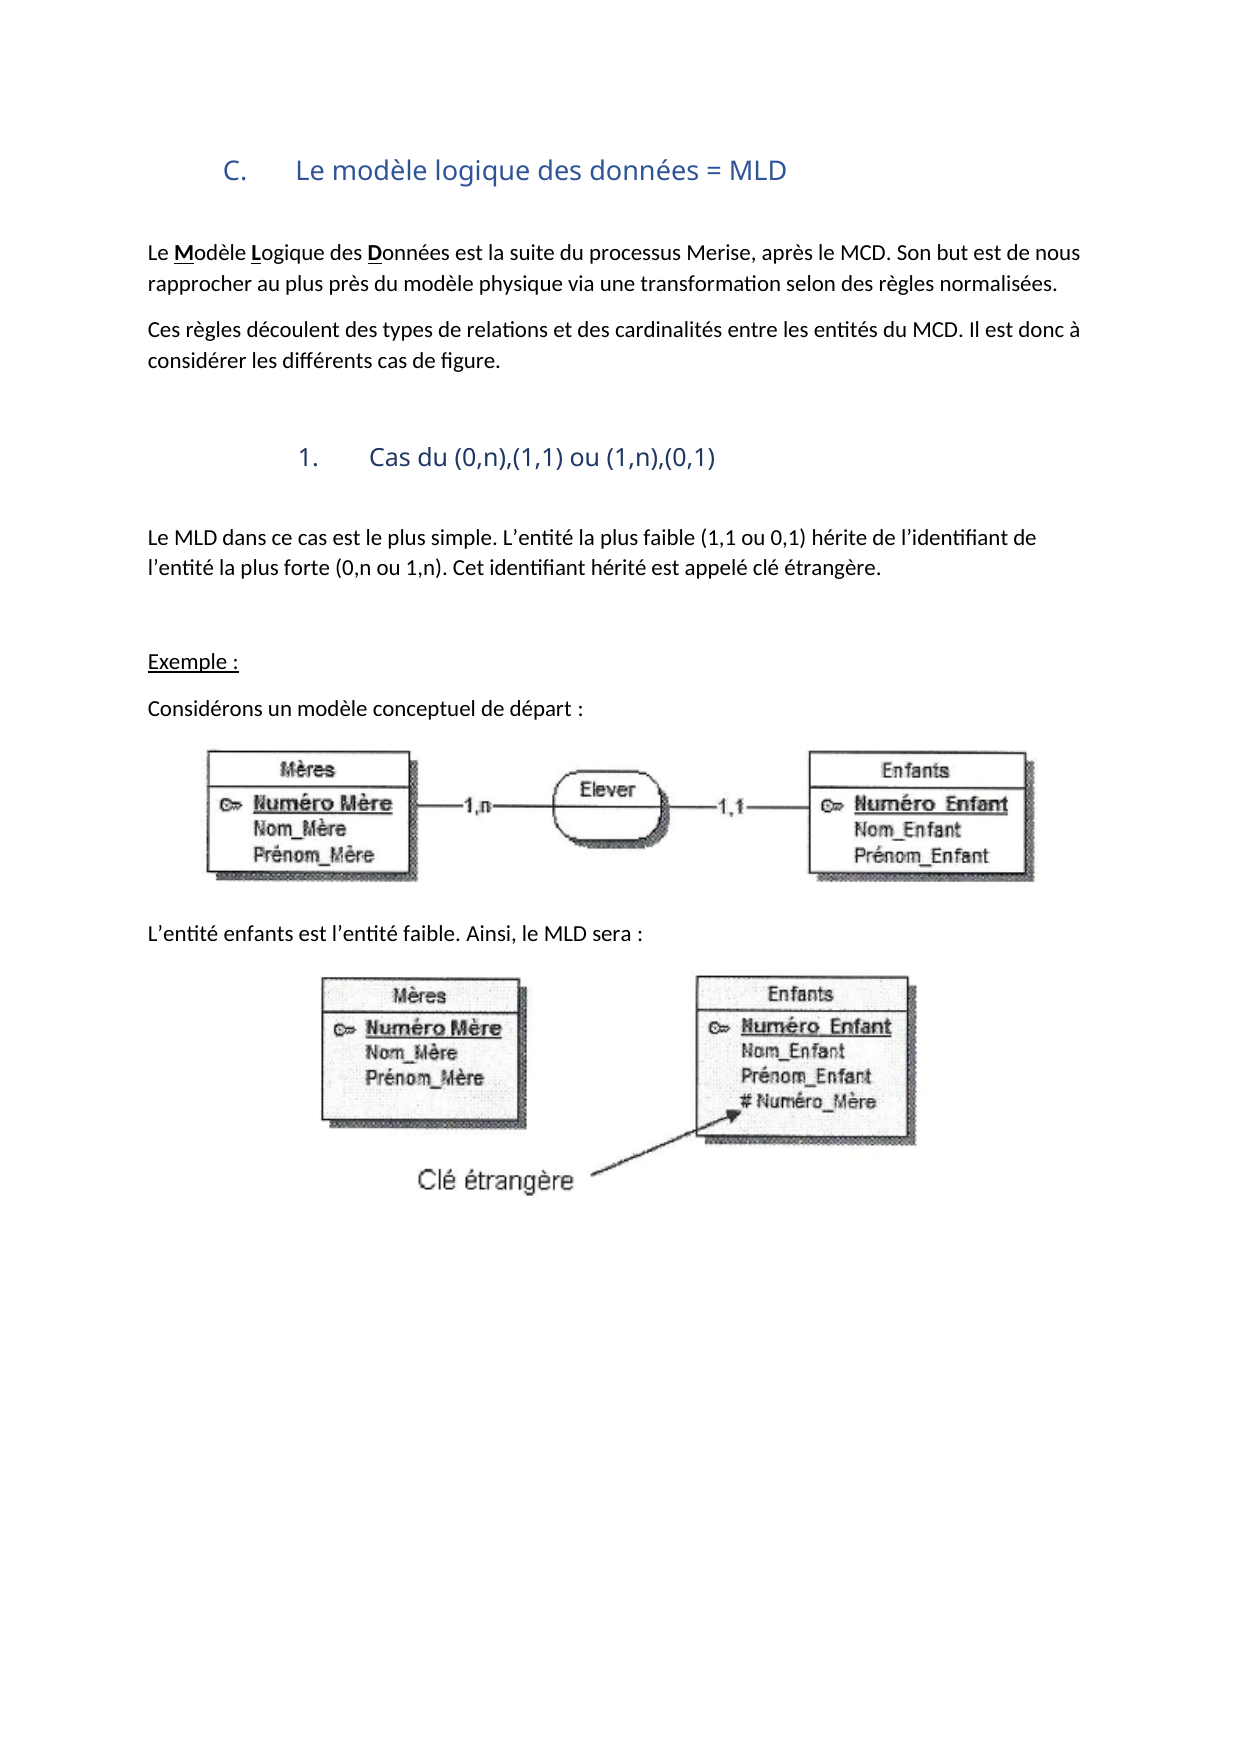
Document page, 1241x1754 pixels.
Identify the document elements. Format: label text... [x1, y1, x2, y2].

text Le Modèle Logique des Données est la suite du processus Merise, après le MCD. Son but est de nous rapprocher au plus près du modèle physique via une transformation selon des règles normalisées. [148, 238, 1093, 297]
subtitle Cas du (0,n),(1,1) ou (1,n),(0,1) [298, 439, 1093, 473]
picture [196, 740, 1044, 901]
text Considérons un modèle conceptuel de départ : [148, 694, 1093, 722]
subtitle Le modèle logique des données = MLD [223, 152, 1093, 189]
picture [314, 966, 926, 1207]
text Exemple : [148, 647, 1093, 675]
text Le MLD dans ce cas est le plus simple. L’entité la plus faible (1,1 ou 0,1) hérite de l’identifiant de l’entité la plus forte (0,n ou 1,n). Cet identifiant hérité est appelé clé étrangère. [148, 523, 1093, 581]
text L’entité enfants est l’entité faible. Ainsi, le MLD sera : [148, 919, 1093, 947]
text Ces règles découlent des types de relations et des cardinalités entre les entités du MCD. Il est donc à considérer les différents cas de figure. [148, 316, 1093, 374]
